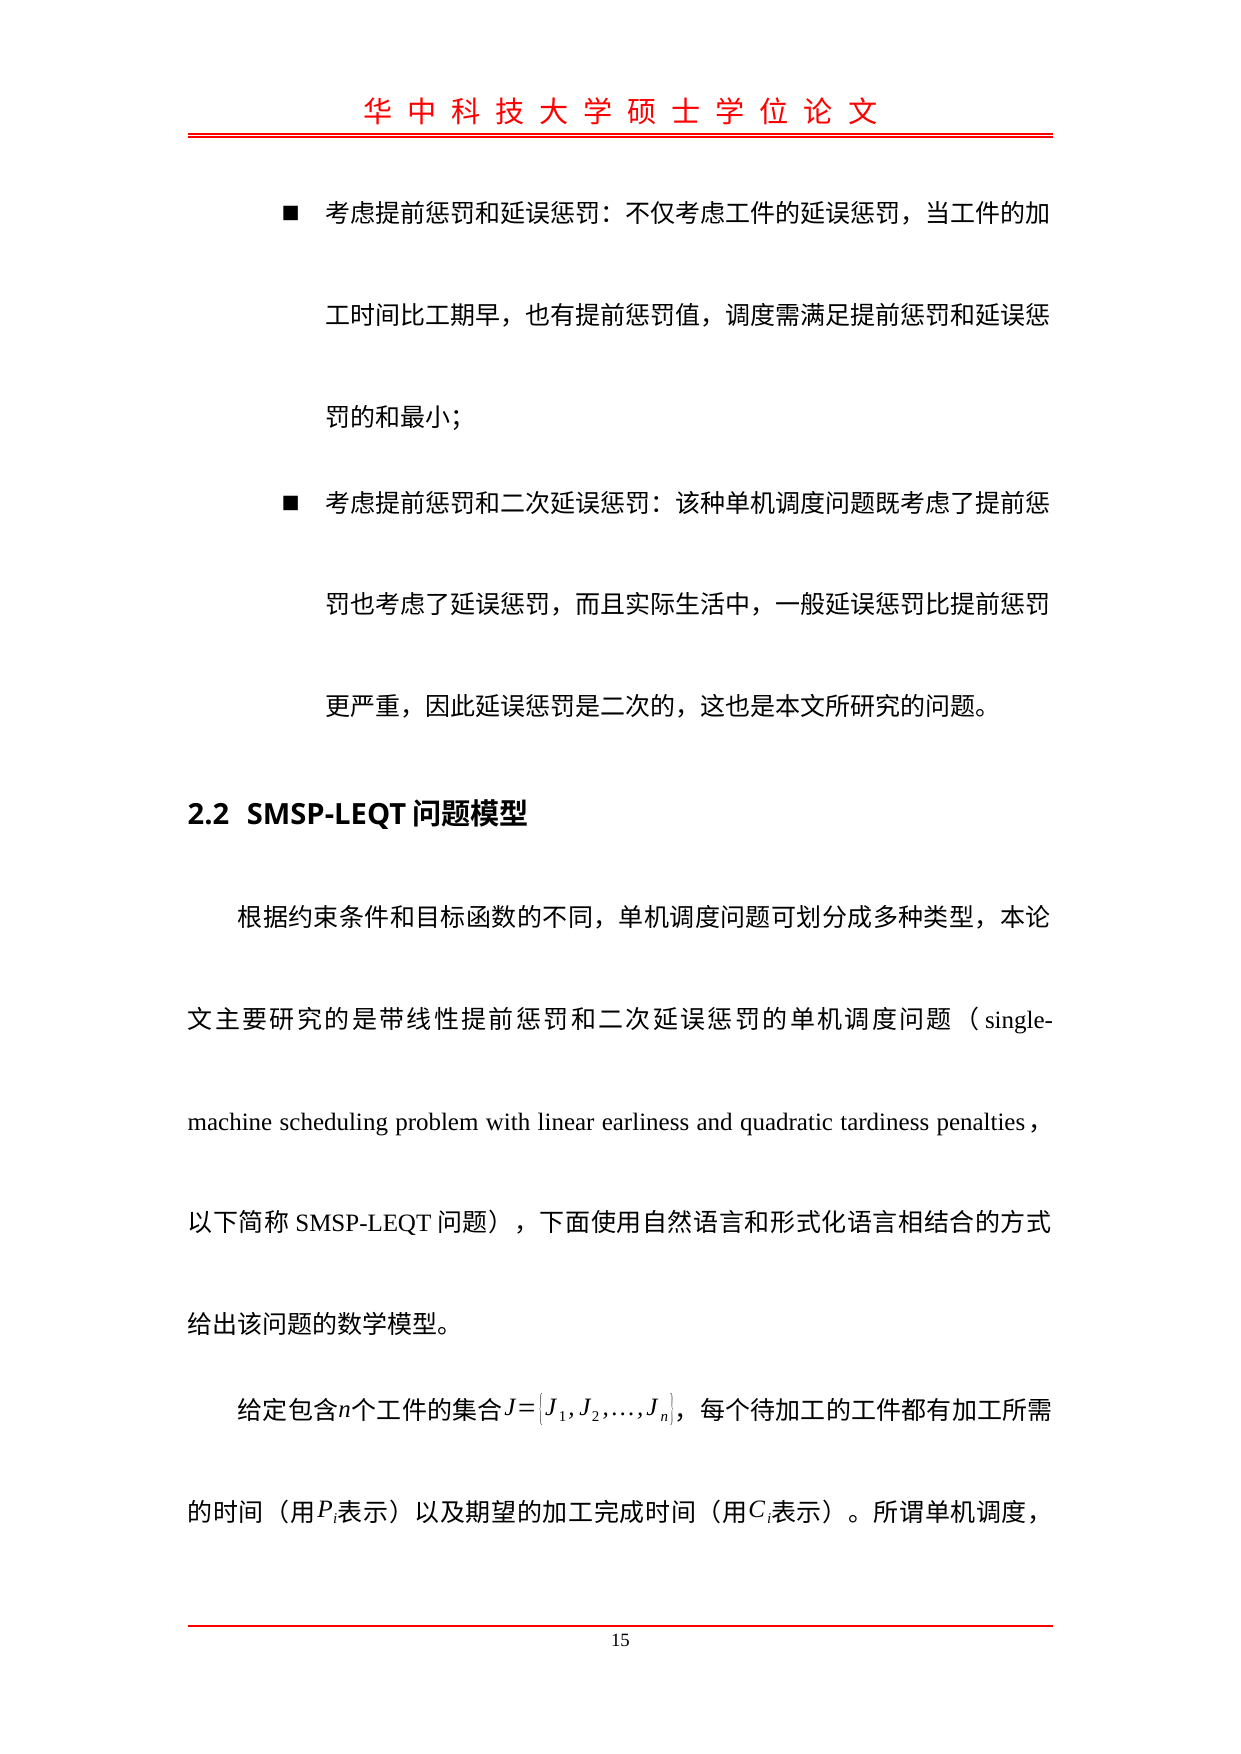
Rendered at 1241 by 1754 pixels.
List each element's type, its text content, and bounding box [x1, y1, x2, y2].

text 根据约束条件和目标函数的不同，单机调度问题可划分成多种类型，本论文主要研究的是带线性提前惩罚和二次延误惩罚的单机调度问题（single-machine scheduling problem with linear earliness and quadratic tardiness penalties，以下简称SMSP-LEQT问题），下面使用自然语言和形式化语言相结合的方式给出该问题的数学模型。 [187, 881, 1053, 1357]
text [187, 1375, 1053, 1545]
list 考虑提前惩罚和二次延误惩罚：该种单机调度问题既考虑了提前惩罚也考虑了延误惩罚，而且实际生活中，一般延误惩罚比提前惩罚更严重，因此延误惩罚是二次的，这也是本文所研究的问题。 [281, 467, 1053, 739]
list 考虑提前惩罚和延误惩罚：不仅考虑工件的延误惩罚，当工件的加工时间比工期早，也有提前惩罚值，调度需满足提前惩罚和延误惩罚的和最小； [281, 177, 1053, 449]
subtitle SMSP-LEQT问题模型 [187, 778, 1053, 846]
